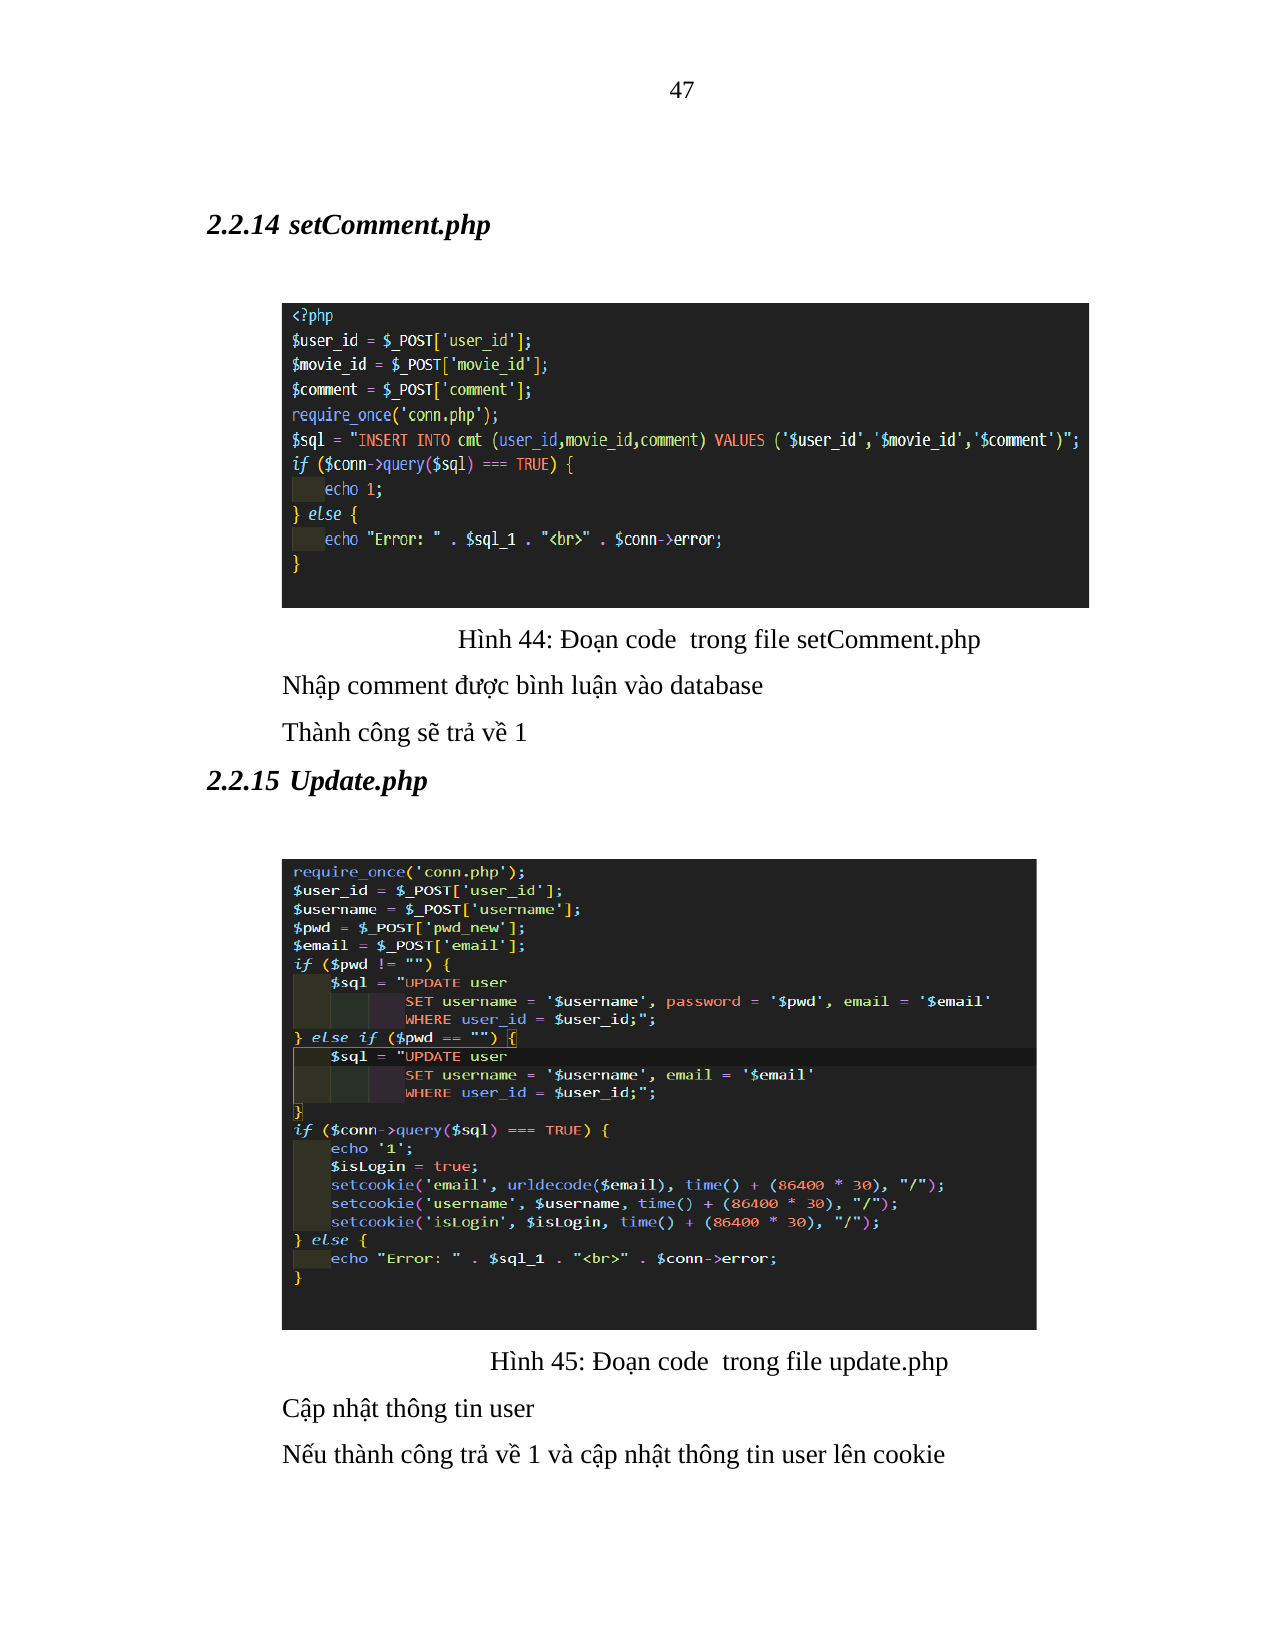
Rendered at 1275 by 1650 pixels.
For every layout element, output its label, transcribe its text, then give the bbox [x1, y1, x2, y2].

text Hình 44: Đoạn code trong file setComment.php [207, 623, 1157, 654]
picture [281, 303, 1090, 608]
text Thành công sẽ trả về 1 [207, 716, 1157, 747]
text Hình 45: Đoạn code trong file update.php [207, 1345, 1157, 1376]
picture [281, 859, 1037, 1330]
list Update.php [207, 763, 1157, 796]
text Nhập comment được bình luận vào database [207, 669, 1157, 701]
text Cập nhật thông tin user [207, 1392, 1157, 1423]
list setComment.php [207, 207, 1157, 240]
text Nếu thành công trả về 1 và cập nhật thông tin user lên cookie [207, 1439, 1157, 1470]
